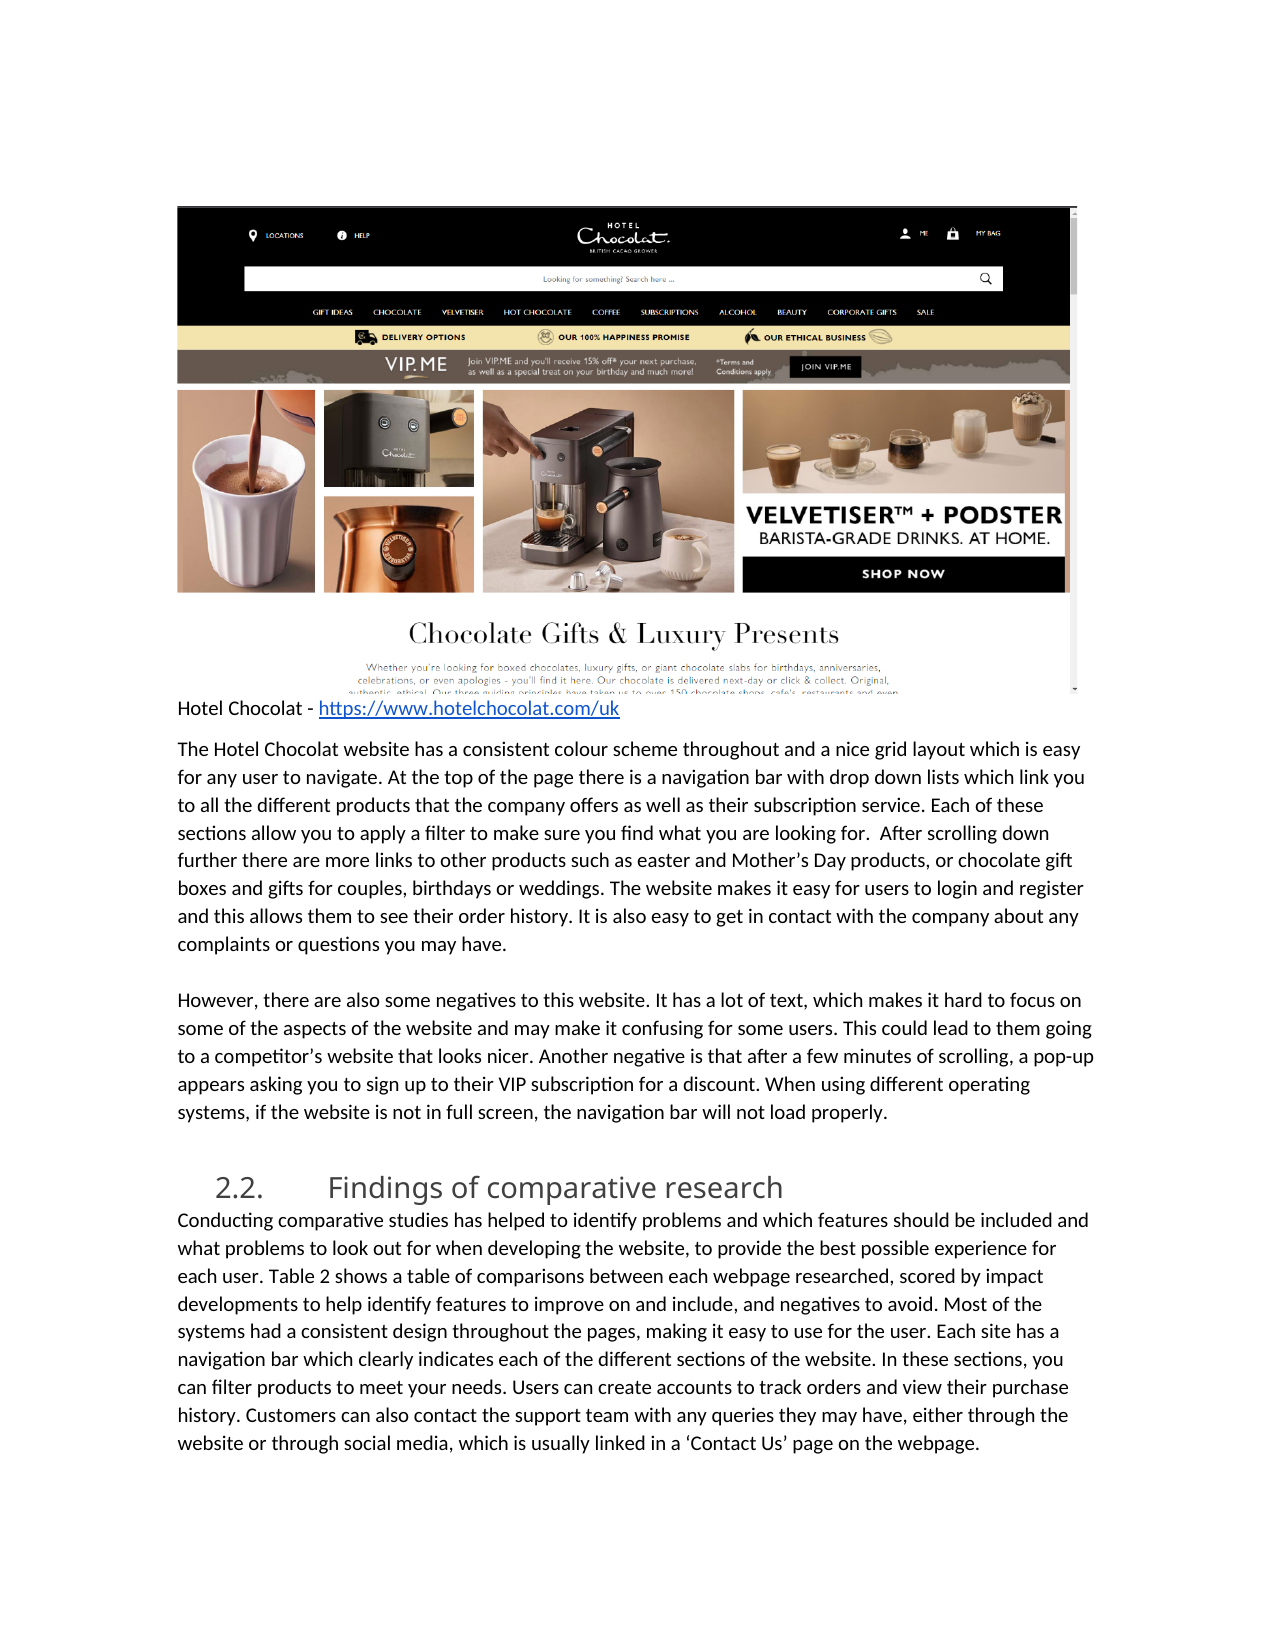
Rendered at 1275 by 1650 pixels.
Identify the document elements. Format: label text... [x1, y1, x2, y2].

picture [177, 206, 1078, 694]
text Conducting comparative studies has helped to identify problems and which features should be included and what problems to look out for when developing the website, to provide the best possible experience for each user. Table 2 shows a table of comparisons between each webpage researched, scored by impact developments to help identify features to improve on and include, and negatives to avoid. Most of the systems had a consistent design throughout the pages, making it easy to use for the user. Each site has a navigation bar which clearly indicates each of the different sections of the website. In these sections, you can filter products to meet your needs. Users can create accounts to track orders and view their purchase history. Customers can also contact the support team with any queries they may have, either through the website or through social media, which is usually linked in a ‘Contact Us’ page on the webpage. [177, 1207, 1098, 1456]
text However, there are also some negatives to this website. It has a lot of text, which makes it hard to focus on some of the aspects of the website and may make it confusing for some users. This could lead to them going to a competitor’s website that looks nicer. Another negative is that after a few minutes of scrolling, a pop-up appears asking you to sign up to their VIP subscription for a discount. When using different operating systems, if the website is not in full screen, the navigation bar will not load properly. [177, 987, 1098, 1124]
subtitle Findings of comparative research [215, 1167, 1098, 1207]
text The Hotel Chocolat website has a consistent colour scheme throughout and a nice grid layout which is easy for any user to navigate. At the top of the page there is a navigation bar with drop down lists which link you to all the different products that the company offers as well as their subscription service. Each of these sections allow you to apply a filter to make sure you find what you are looking for. After scrolling down further there are more links to other products such as easter and Mother’s Day products, or chocolate gift boxes and gifts for couples, birthdays or weddings. The website makes it easy for users to login and register and this allows them to see their order history. It is also easy to get in contact with the company about any complaints or questions you may have. [177, 736, 1098, 957]
